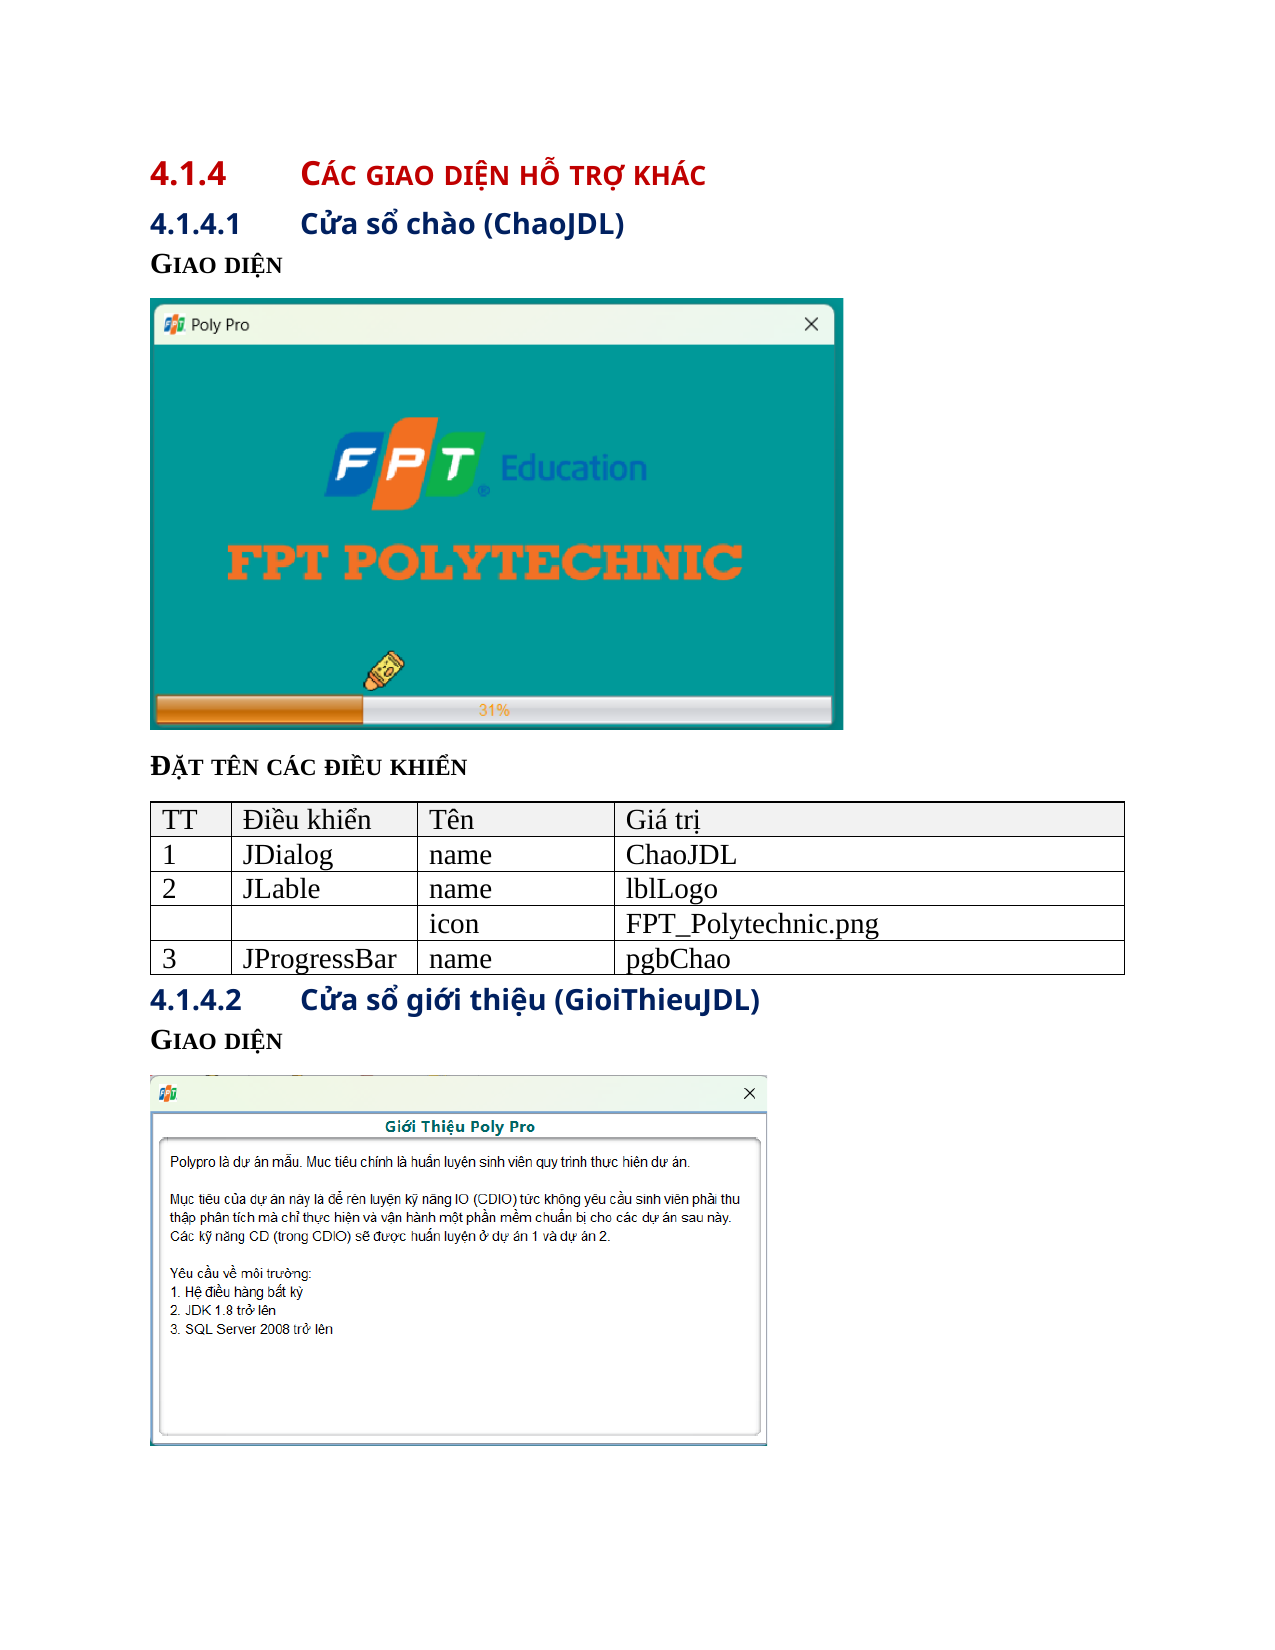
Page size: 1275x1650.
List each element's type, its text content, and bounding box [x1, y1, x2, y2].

table_cell icon [418, 906, 614, 940]
table_cell name [418, 872, 614, 905]
text Giao diện [150, 1022, 1125, 1056]
text Đặt tên các điều khiển [150, 748, 1125, 782]
table_cell [232, 906, 417, 940]
table_cell name [418, 837, 614, 871]
table_cell JProgressBar [232, 941, 417, 974]
table_cell name [418, 941, 614, 974]
subtitle Các giao diện hỗ trợ khác [150, 150, 1125, 195]
table_cell pgbChao [615, 941, 1124, 974]
picture [150, 1075, 768, 1446]
table_cell 3 [151, 941, 231, 974]
table_cell [151, 906, 231, 940]
table_cell JDialog [232, 837, 417, 871]
table_cell 1 [151, 837, 231, 871]
text Giao diện [150, 246, 1125, 279]
table_cell lblLogo [615, 872, 1124, 905]
subtitle Cửa sổ giới thiệu (GioiThieuJDL) [150, 979, 1125, 1019]
table_cell FPT_Polytechnic.png [615, 906, 1124, 940]
table_cell JLable [232, 872, 417, 905]
subtitle Cửa sổ chào (ChaoJDL) [150, 203, 1125, 243]
table_cell ChaoJDL [615, 837, 1124, 871]
table_cell 2 [151, 872, 231, 905]
picture [150, 298, 844, 730]
table_header Điều khiển [232, 803, 417, 836]
table_header Giá trị [615, 803, 1124, 836]
table_header Tên [418, 803, 614, 836]
table_header TT [151, 803, 231, 836]
